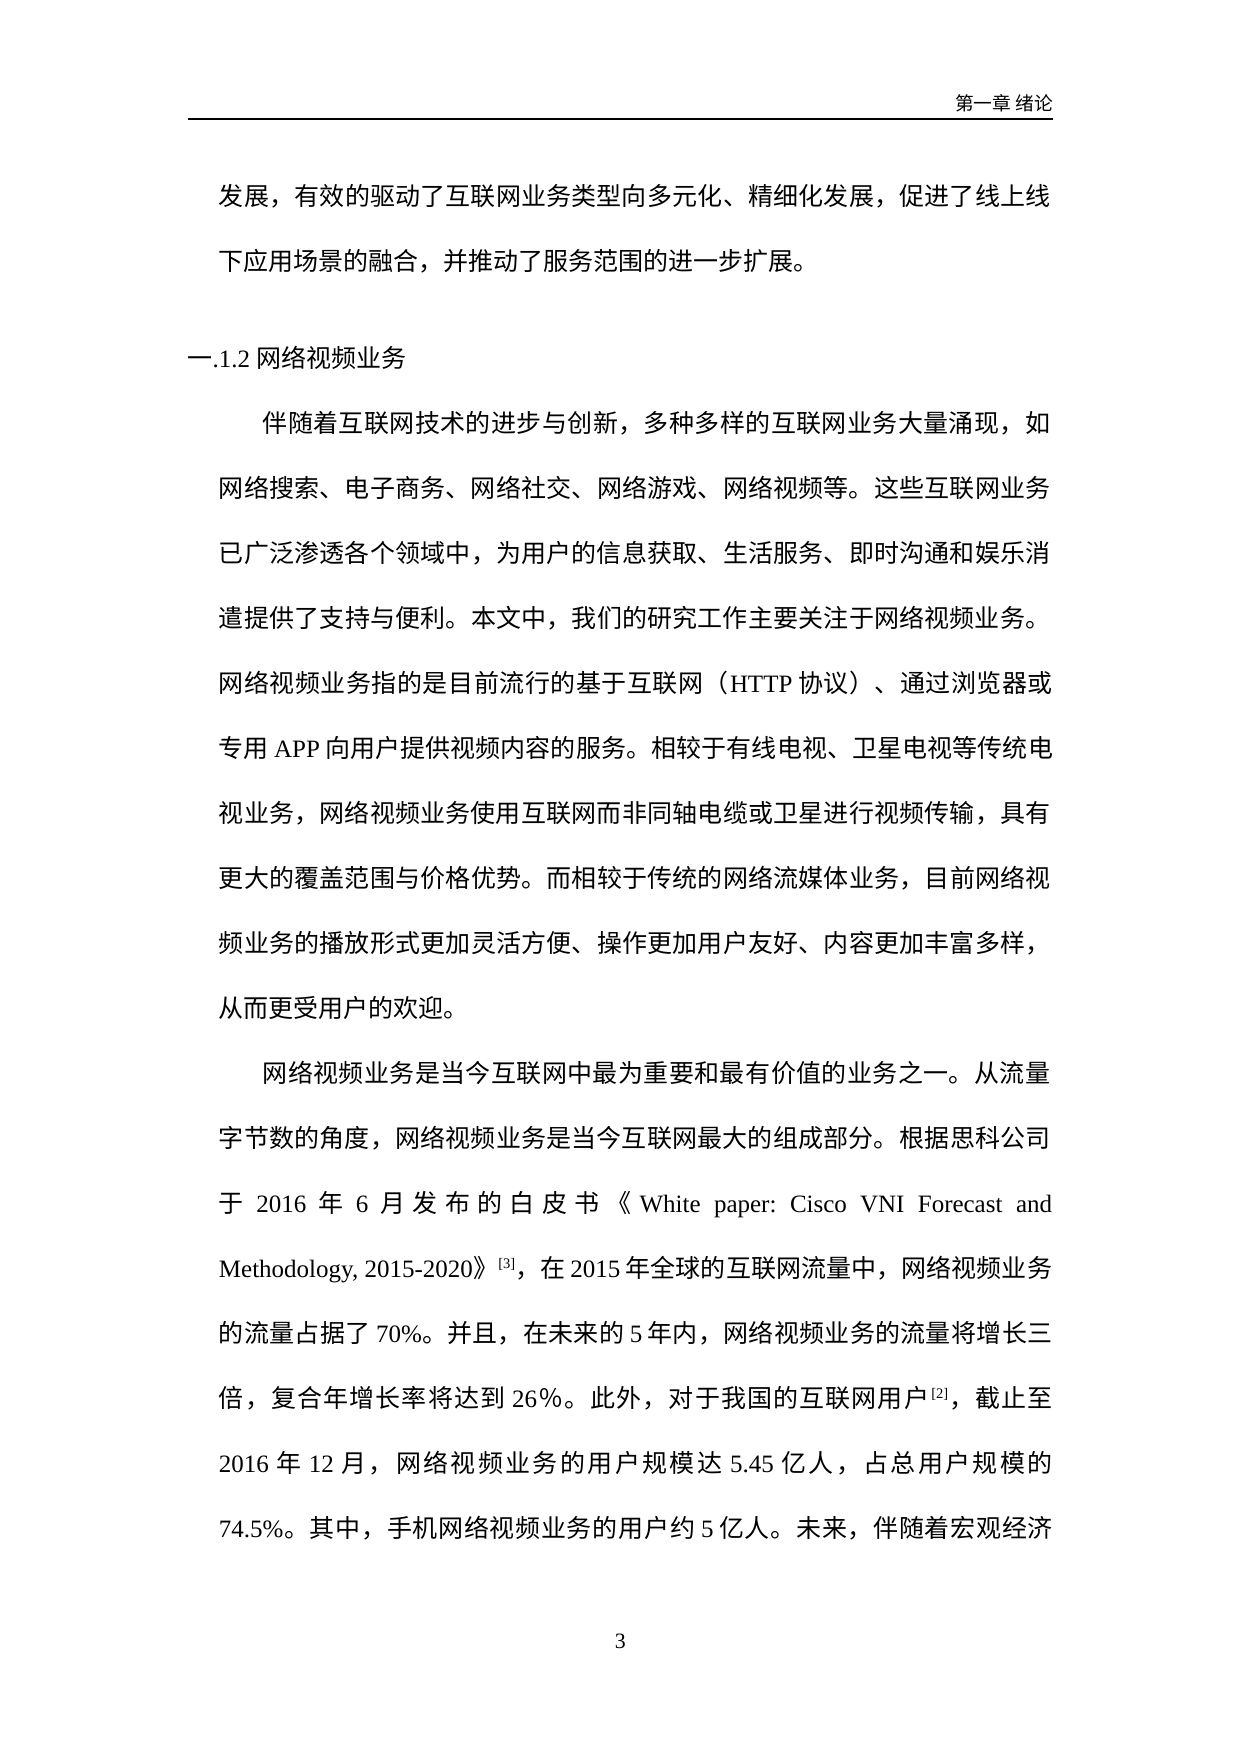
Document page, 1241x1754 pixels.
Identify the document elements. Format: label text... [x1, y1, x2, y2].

text 网络视频业务 [187, 324, 1053, 389]
text 伴随着互联网技术的进步与创新，多种多样的互联网业务大量涌现，如网络搜索、电子商务、网络社交、网络游戏、网络视频等。这些互联网业务已广泛渗透各个领域中，为用户的信息获取、生活服务、即时沟通和娱乐消遣提供了支持与便利。本文中，我们的研究工作主要关注于网络视频业务。网络视频业务指的是目前流行的基于互联网（HTTP协议）、通过浏览器或专用APP向用户提供视频内容的服务。相较于有线电视、卫星电视等传统电视业务，网络视频业务使用互联网而非同轴电缆或卫星进行视频传输，具有更大的覆盖范围与价格优势。而相较于传统的网络流媒体业务，目前网络视频业务的播放形式更加灵活方便、操作更加用户友好、内容更加丰富多样，从而更受用户的欢迎。 [219, 389, 1053, 1039]
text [219, 1039, 1053, 1559]
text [219, 162, 1053, 292]
